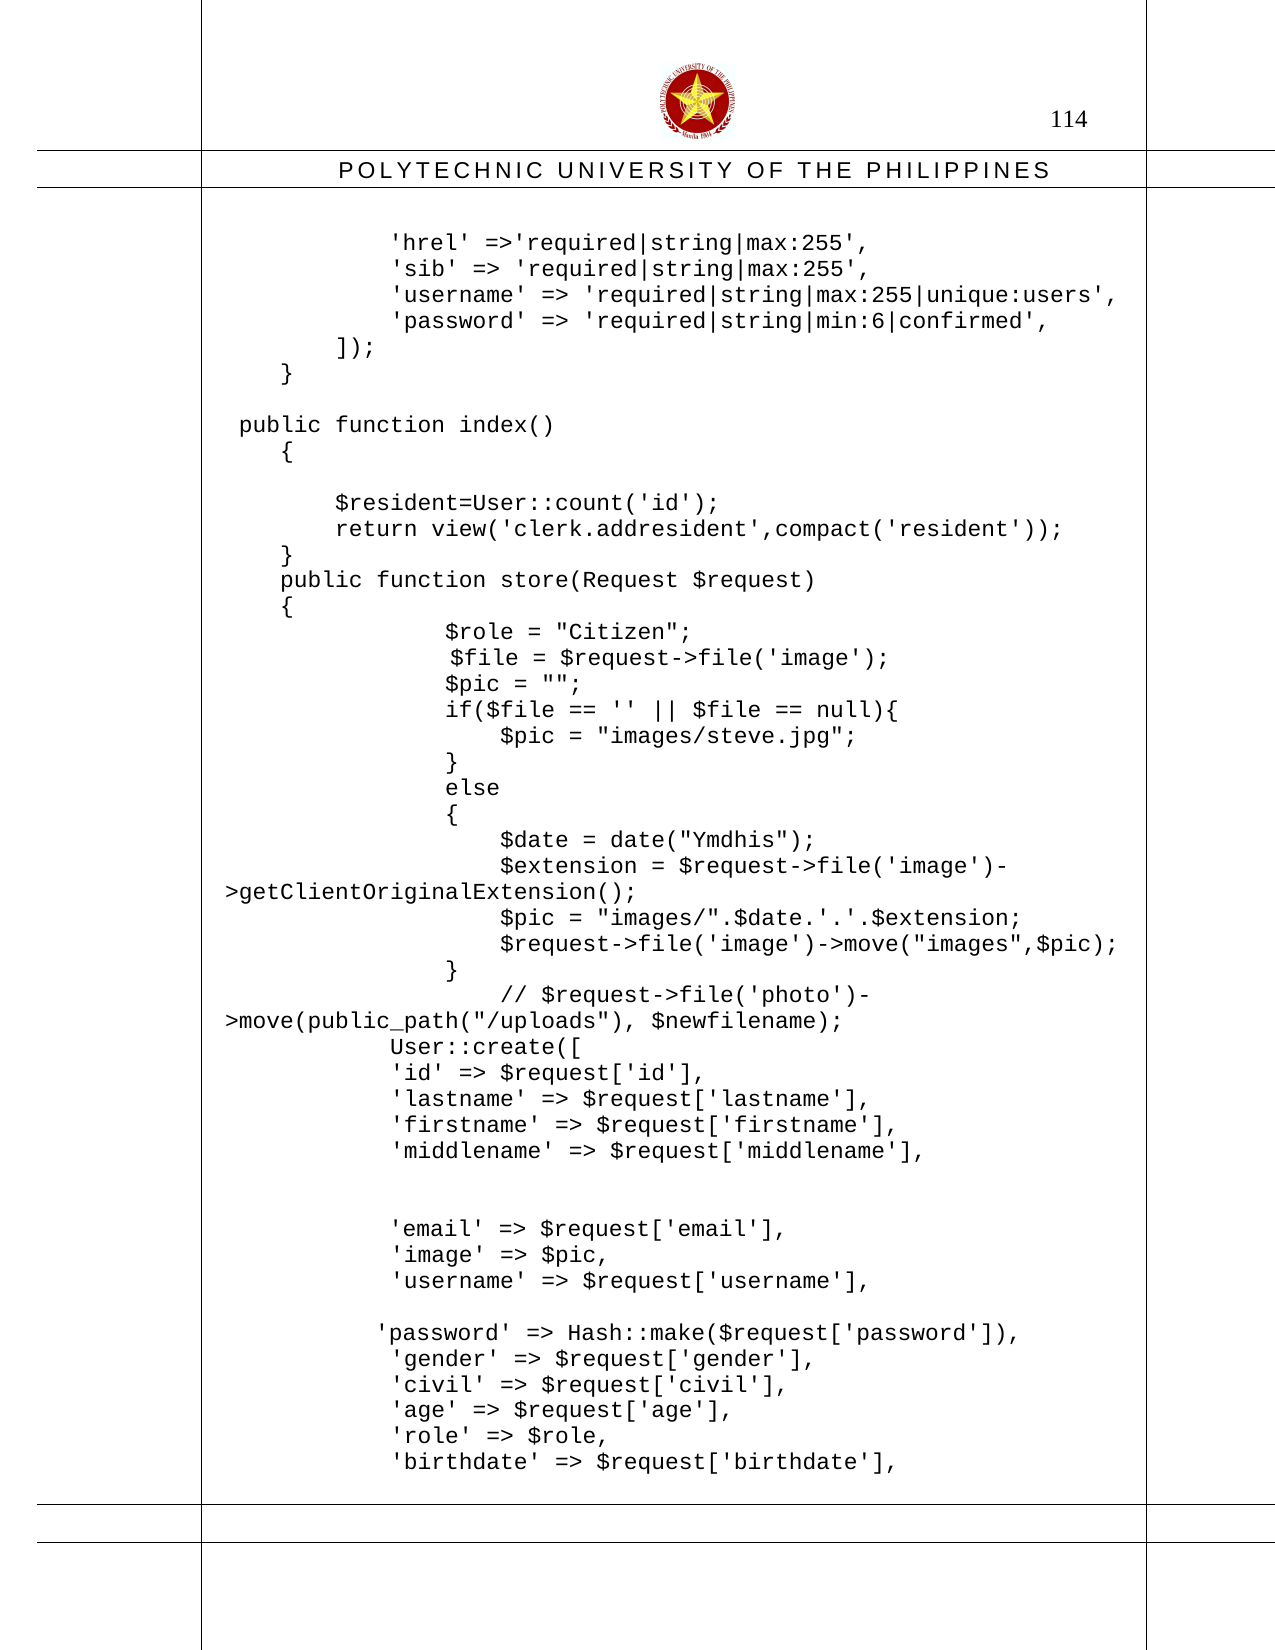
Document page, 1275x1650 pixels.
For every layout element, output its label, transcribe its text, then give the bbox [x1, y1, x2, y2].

text // $request->file('photo')->move(public_path("/uploads"), $newfilename); [225, 984, 1125, 1036]
text $pic = "images/".$date.'.'.$extension; [225, 906, 1125, 932]
text 'password' => Hash::make($request['password']), [225, 1321, 1125, 1347]
text } [225, 361, 1125, 387]
text $pic = ""; [225, 673, 1125, 698]
text $extension = $request->file('image')->getClientOriginalExtension(); [225, 854, 1125, 906]
text 'password' => 'required|string|min:6|confirmed', [225, 309, 1125, 335]
text else [225, 776, 1125, 802]
text public function store(Request $request) [225, 569, 1125, 595]
text 'role' => $role, [225, 1425, 1125, 1451]
text 'username' => 'required|string|max:255|unique:users', [225, 283, 1125, 309]
text $file = $request->file('image'); [225, 647, 1125, 673]
text 'image' => $pic, [225, 1243, 1125, 1269]
text 'birthdate' => $request['birthdate'], [225, 1451, 1125, 1477]
text 'id' => $request['id'], [225, 1062, 1125, 1088]
text $pic = "images/steve.jpg"; [225, 724, 1125, 750]
text 'hrel' =>'required|string|max:255', [225, 232, 1125, 258]
text { [225, 595, 1125, 621]
text 'age' => $request['age'], [225, 1399, 1125, 1425]
text $request->file('image')->move("images",$pic); [225, 932, 1125, 958]
text 'lastname' => $request['lastname'], [225, 1088, 1125, 1113]
text } [225, 543, 1125, 569]
text 'firstname' => $request['firstname'], [225, 1113, 1125, 1139]
text 'middlename' => $request['middlename'], [225, 1139, 1125, 1165]
text ]); [225, 335, 1125, 361]
text if($file == '' || $file == null){ [225, 698, 1125, 724]
text public function index() [225, 413, 1125, 439]
text $resident=User::count('id'); [225, 491, 1125, 517]
text 'username' => $request['username'], [225, 1269, 1125, 1295]
picture [660, 63, 735, 139]
text $role = "Citizen"; [225, 621, 1125, 647]
text 'civil' => $request['civil'], [225, 1373, 1125, 1399]
text 'gender' => $request['gender'], [225, 1347, 1125, 1373]
text 'email' => $request['email'], [225, 1217, 1125, 1243]
text 'sib' => 'required|string|max:255', [225, 258, 1125, 283]
text { [225, 802, 1125, 828]
text User::create([ [225, 1036, 1125, 1062]
text return view('clerk.addresident',compact('resident')); [225, 517, 1125, 543]
text } [225, 750, 1125, 776]
text $date = date("Ymdhis"); [225, 828, 1125, 854]
text { [225, 439, 1125, 465]
text } [225, 958, 1125, 984]
